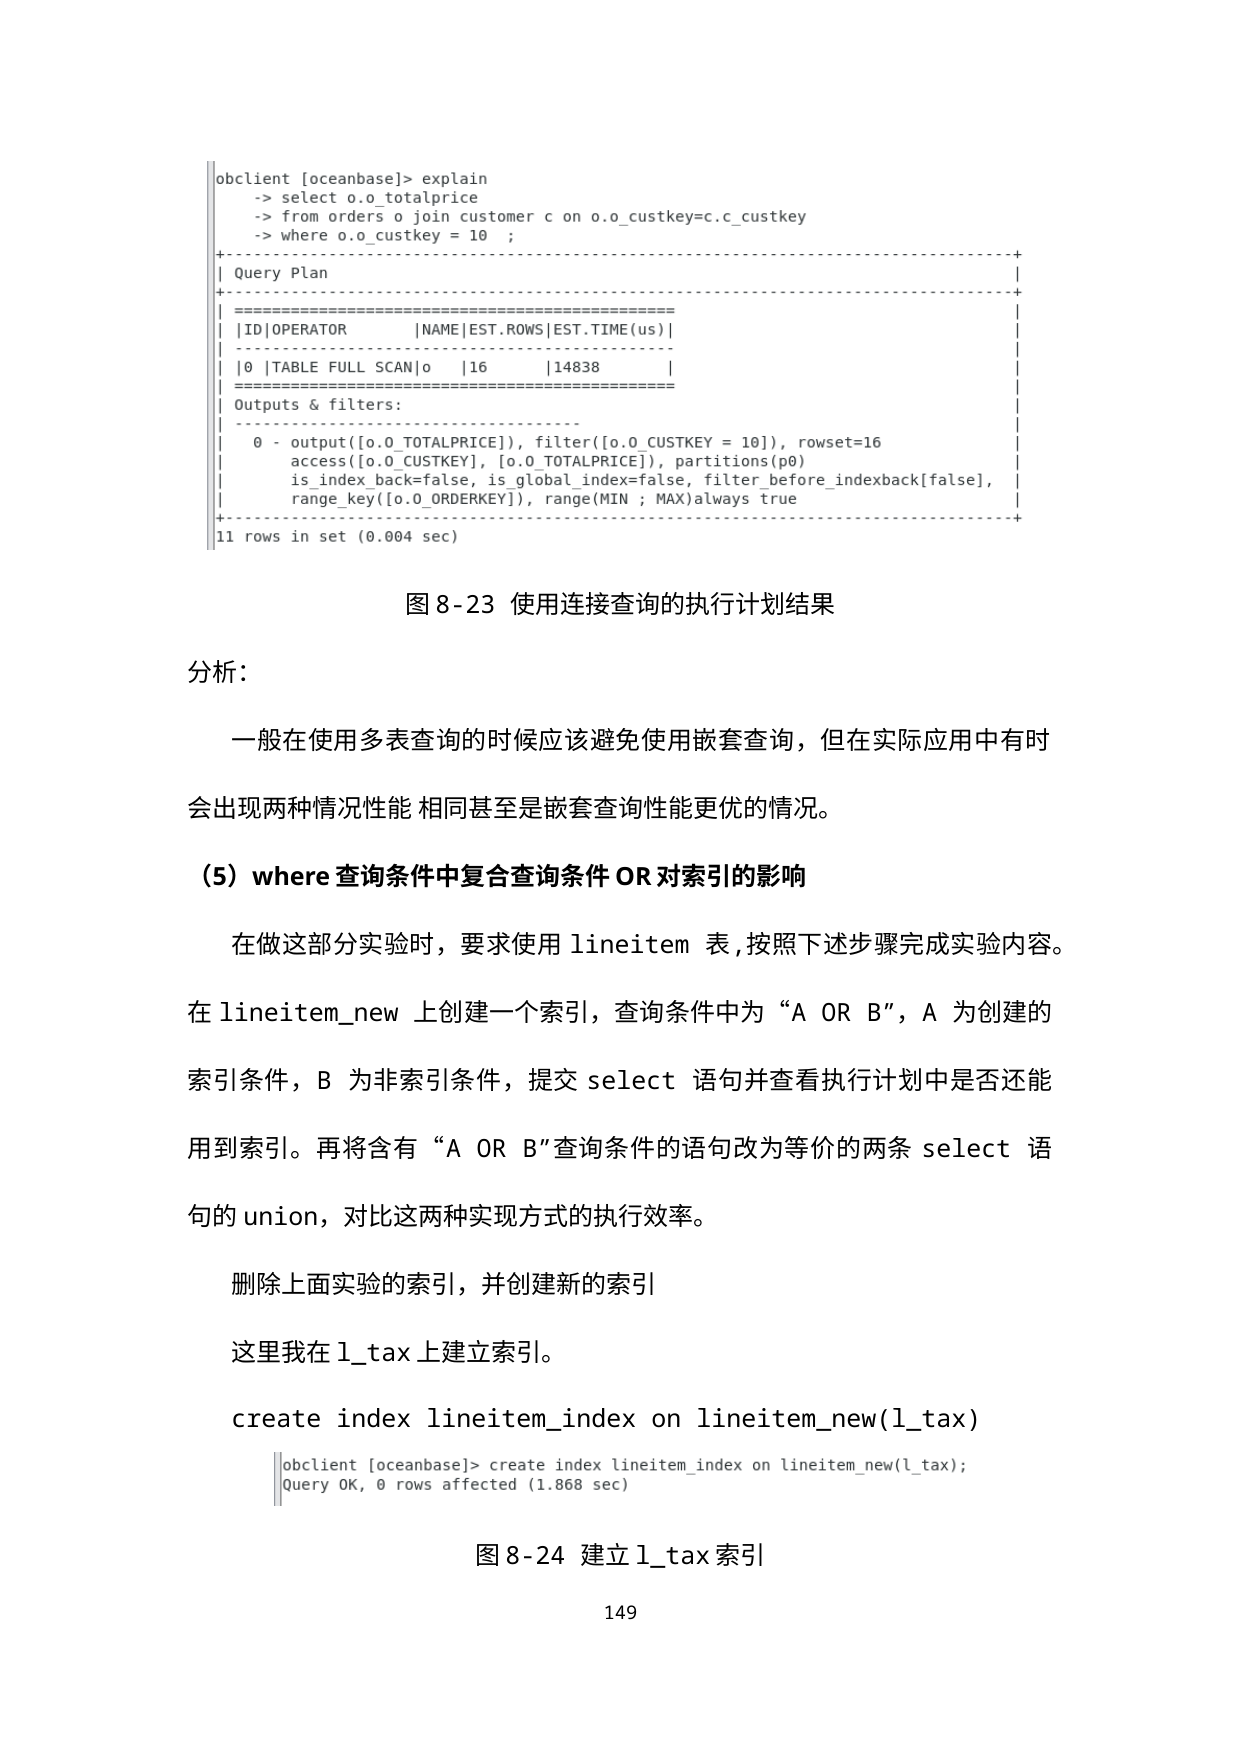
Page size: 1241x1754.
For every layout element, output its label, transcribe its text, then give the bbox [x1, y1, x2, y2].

text 分析： [187, 637, 1053, 705]
picture [201, 161, 1039, 550]
text 删除上面实验的索引，并创建新的索引 [187, 1248, 1053, 1316]
text 这里我在l_tax上建立索引。 [187, 1316, 1053, 1384]
text 图8-24 建立l_tax索引 [187, 1520, 1053, 1588]
text ⼀般在使用多表查询的时候应该避免使用嵌套查询，但在实际应用中有时会出现两种情况性能 相同甚至是嵌套查询性能更优的情况。 [187, 705, 1053, 841]
picture [271, 1452, 969, 1506]
subtitle （5）where查询条件中复合查询条件OR对索引的影响 [187, 841, 1053, 909]
text 在做这部分实验时，要求使用 lineitem 表,按照下述步骤完成实验内容。在 lineitem_new 上创建一个索引，查询条件中为“A OR B”，A 为创建的索引条件，B 为非索引条件，提交 select 语句并查看执行计划中是否还能用到索引。再将含有“A OR B”查询条件的语句改为等价的两条 select 语句的 union，对比这两种实现方式的执行效率。 [187, 909, 1053, 1248]
text create index lineitem_index on lineitem_new(l_tax) [187, 1384, 1053, 1452]
text 图8-23 使用连接查询的执行计划结果 [187, 569, 1053, 637]
